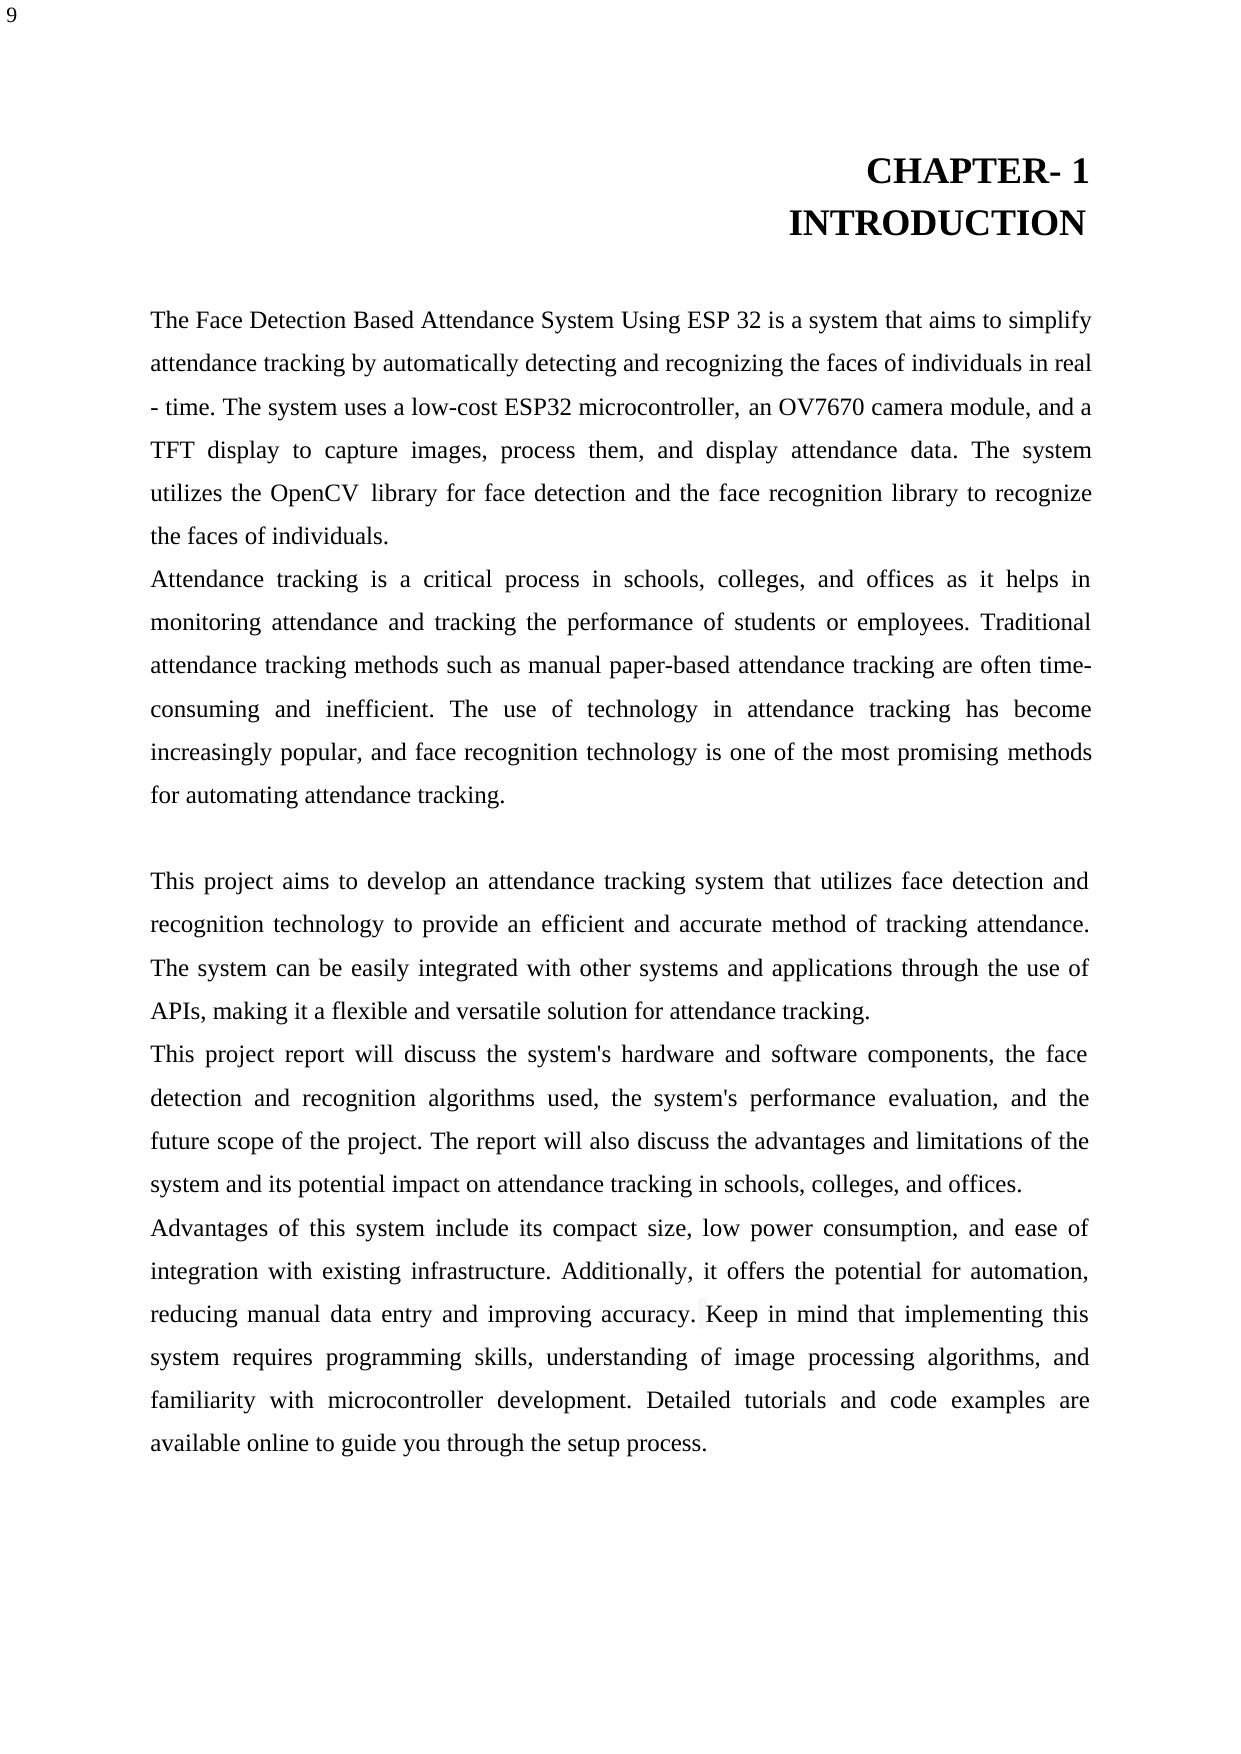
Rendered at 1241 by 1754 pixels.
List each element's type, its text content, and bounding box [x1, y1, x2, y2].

text Attendance tracking is a critical process in schools, colleges, and offices as it helps in monitoring attendance and tracking the performance of students or employees. Traditional attendance tracking methods such as manual paper-based attendance tracking are often time- consuming and inefficient. The use of technology in attendance tracking has become increasingly popular, and face recognition technology is one of the most promising methods for automating attendance tracking. [150, 564, 1092, 809]
text Advantages of this system include its compact size, low power consumption, and ease of integration with existing infrastructure. Additionally, it offers the potential for automation, reducing manual data entry and improving accuracy. Keep in mind that implementing this system requires programming skills, understanding of image processing algorithms, and familiarity with microcontroller development. Detailed tutorials and code examples are available online to guide you through the setup process. [150, 1213, 1090, 1457]
text The Face Detection Based Attendance System Using ESP 32 is a system that aims to simplify attendance tracking by automatically detecting and recognizing the faces of individuals in real - time. The system uses a low-cost ESP32 microcontroller, an OV7670 camera module, and a TFT display to capture images, process them, and display attendance data. The system utilizes the OpenCV library for face detection and the face recognition library to recognize the faces of individuals. [150, 305, 1092, 550]
subtitle CHAPTER- 1 INTRODUCTION [788, 148, 1221, 244]
text This project report will discuss the system's hardware and software components, the face detection and recognition algorithms used, the system's performance evaluation, and the future scope of the project. The report will also discuss the advantages and limitations of the system and its potential impact on attendance tracking in schools, colleges, and offices. [150, 1039, 1089, 1198]
text This project aims to develop an attendance tracking system that utilizes face detection and recognition technology to provide an efficient and accurate method of tracking attendance. The system can be easily integrated with other systems and applications through the use of APIs, making it a flexible and versatile solution for attendance tracking. [150, 866, 1090, 1025]
